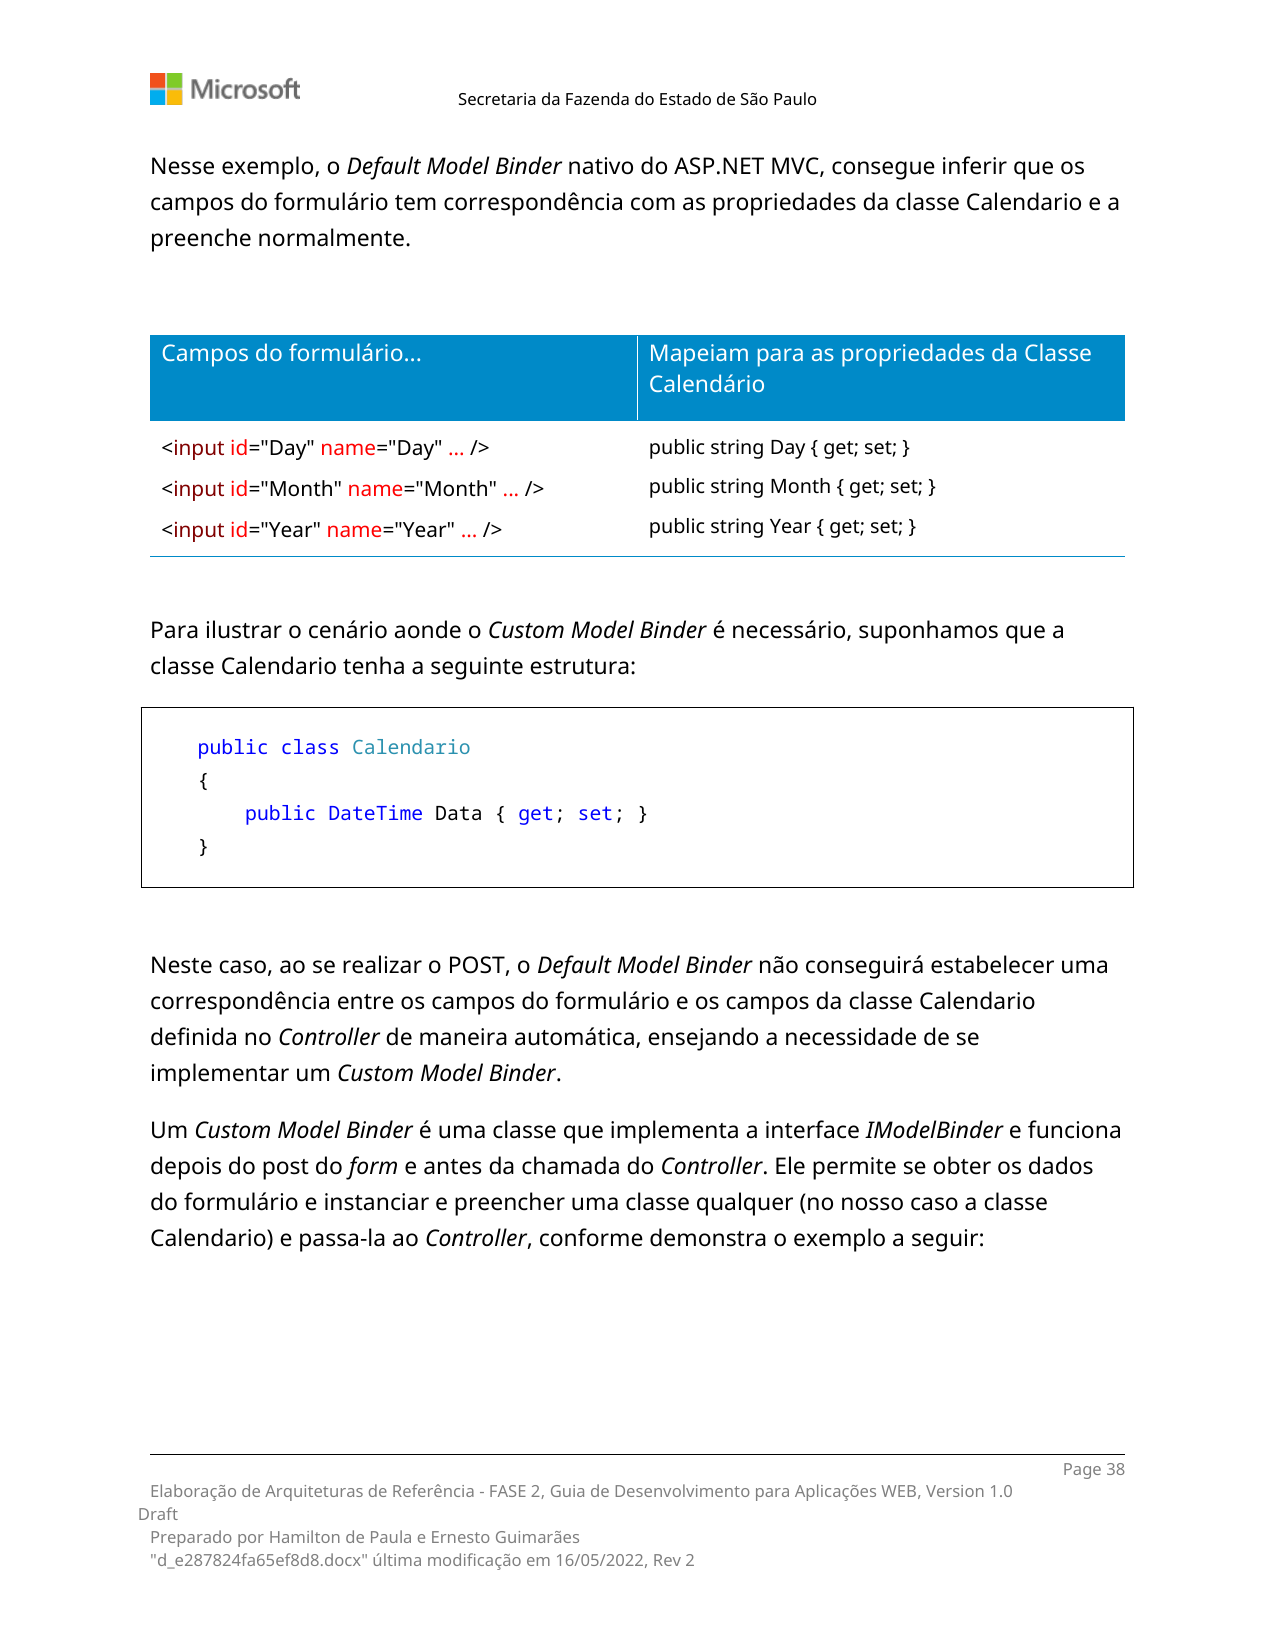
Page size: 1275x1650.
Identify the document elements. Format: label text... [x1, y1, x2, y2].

text Um Custom Model Binder é uma classe que implementa a interface IModelBinder e funciona depois do post do form e antes da chamada do Controller. Ele permite se obter os dados do formulário e instanciar e preencher uma classe qualquer (no nosso caso a classe Calendario) e passa-la ao Controller, conforme demonstra o exemplo a seguir: [150, 1114, 1125, 1253]
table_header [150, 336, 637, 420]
text } [142, 829, 1133, 859]
text { [142, 763, 1133, 793]
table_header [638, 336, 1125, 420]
text public DateTime Data { get; set; } [142, 796, 1133, 827]
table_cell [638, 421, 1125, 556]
text Neste caso, ao se realizar o POST, o Default Model Binder não conseguirá estabelecer uma correspondência entre os campos do formulário e os campos da classe Calendario definida no Controller de maneira automática, ensejando a necessidade de se implementar um Custom Model Binder. [150, 949, 1125, 1088]
text public class Calendario [142, 730, 1133, 761]
text Nesse exemplo, o Default Model Binder nativo do ASP.NET MVC, consegue inferir que os campos do formulário tem correspondência com as propriedades da classe Calendario e a preenche normalmente. [150, 150, 1125, 253]
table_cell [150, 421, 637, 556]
text Para ilustrar o cenário aonde o Custom Model Binder é necessário, suponhamos que a classe Calendario tenha a seguinte estrutura: [150, 614, 1125, 681]
picture [150, 73, 300, 106]
